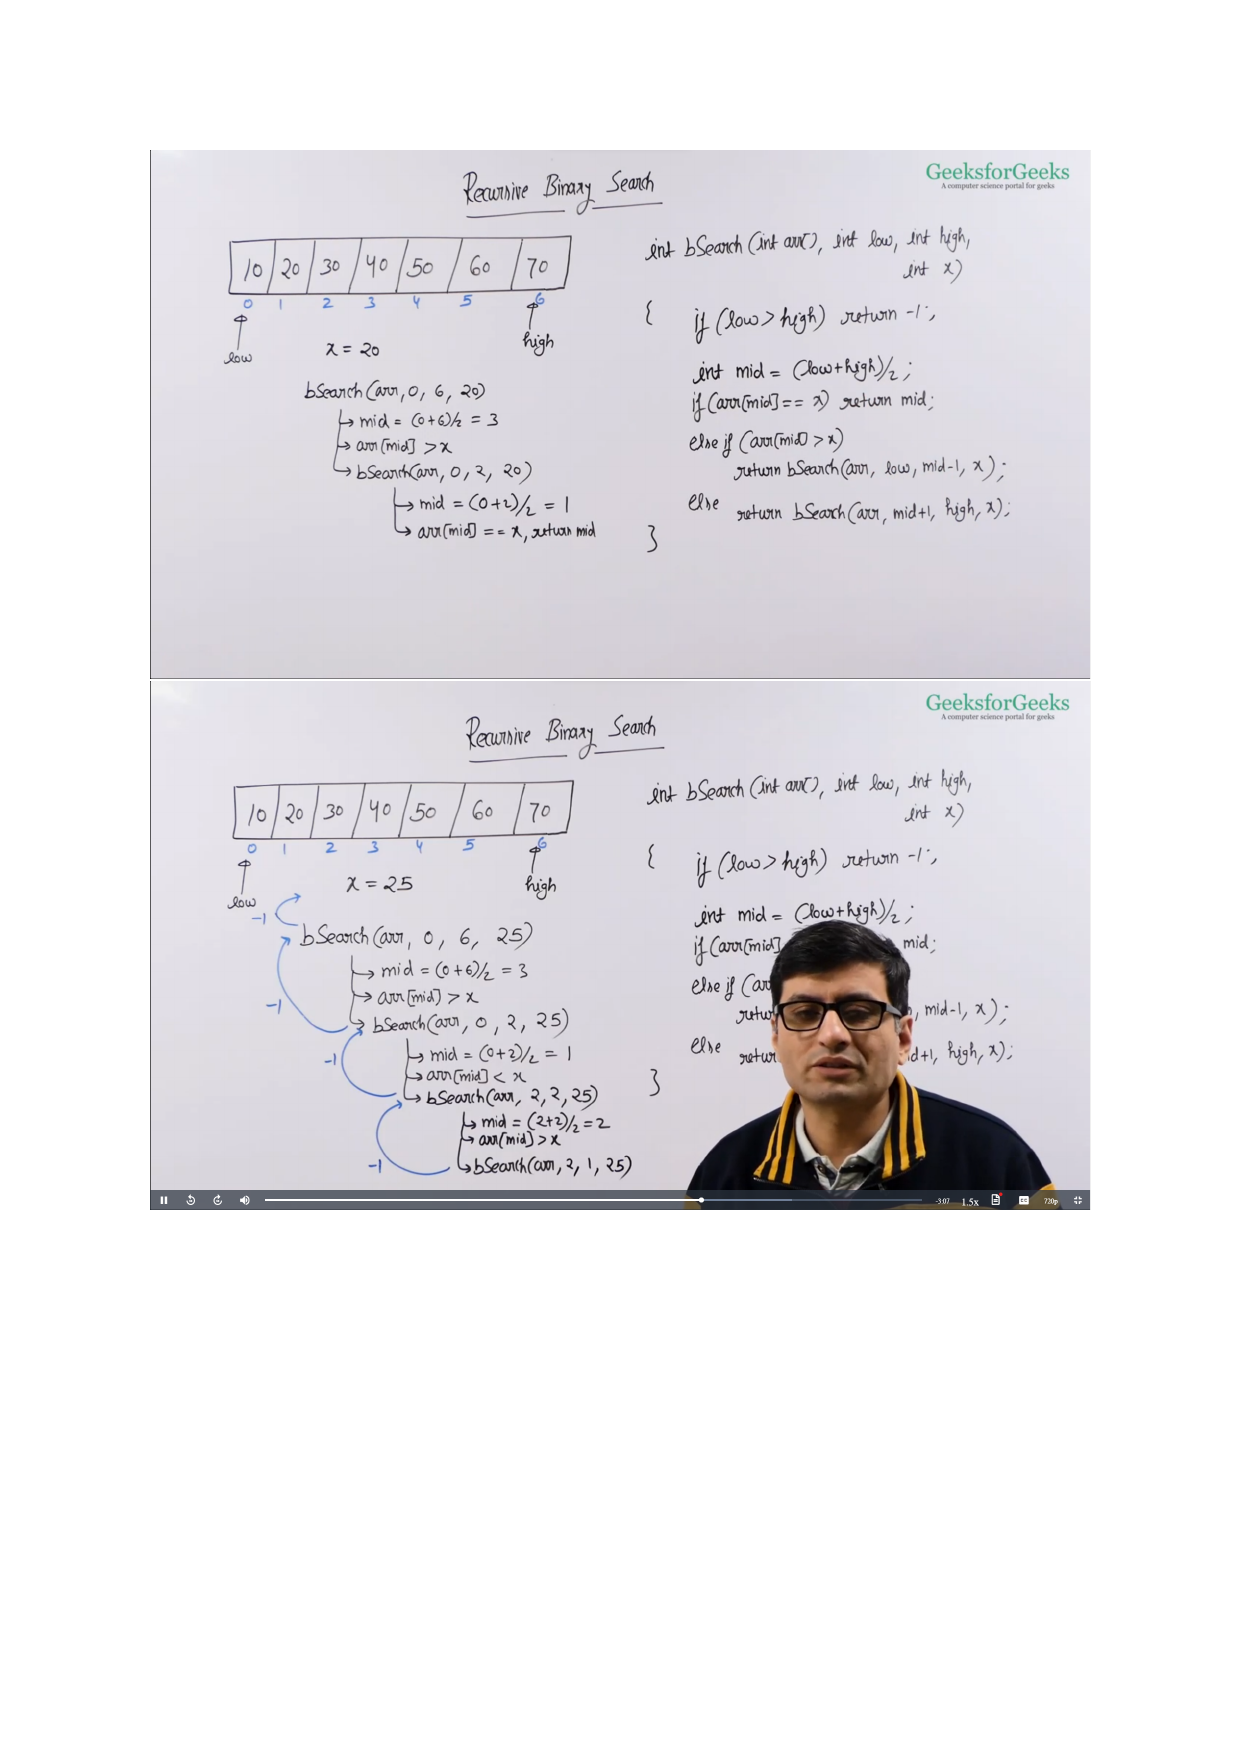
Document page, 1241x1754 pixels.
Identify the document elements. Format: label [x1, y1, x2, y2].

picture [150, 681, 1091, 1210]
picture [150, 150, 1091, 679]
